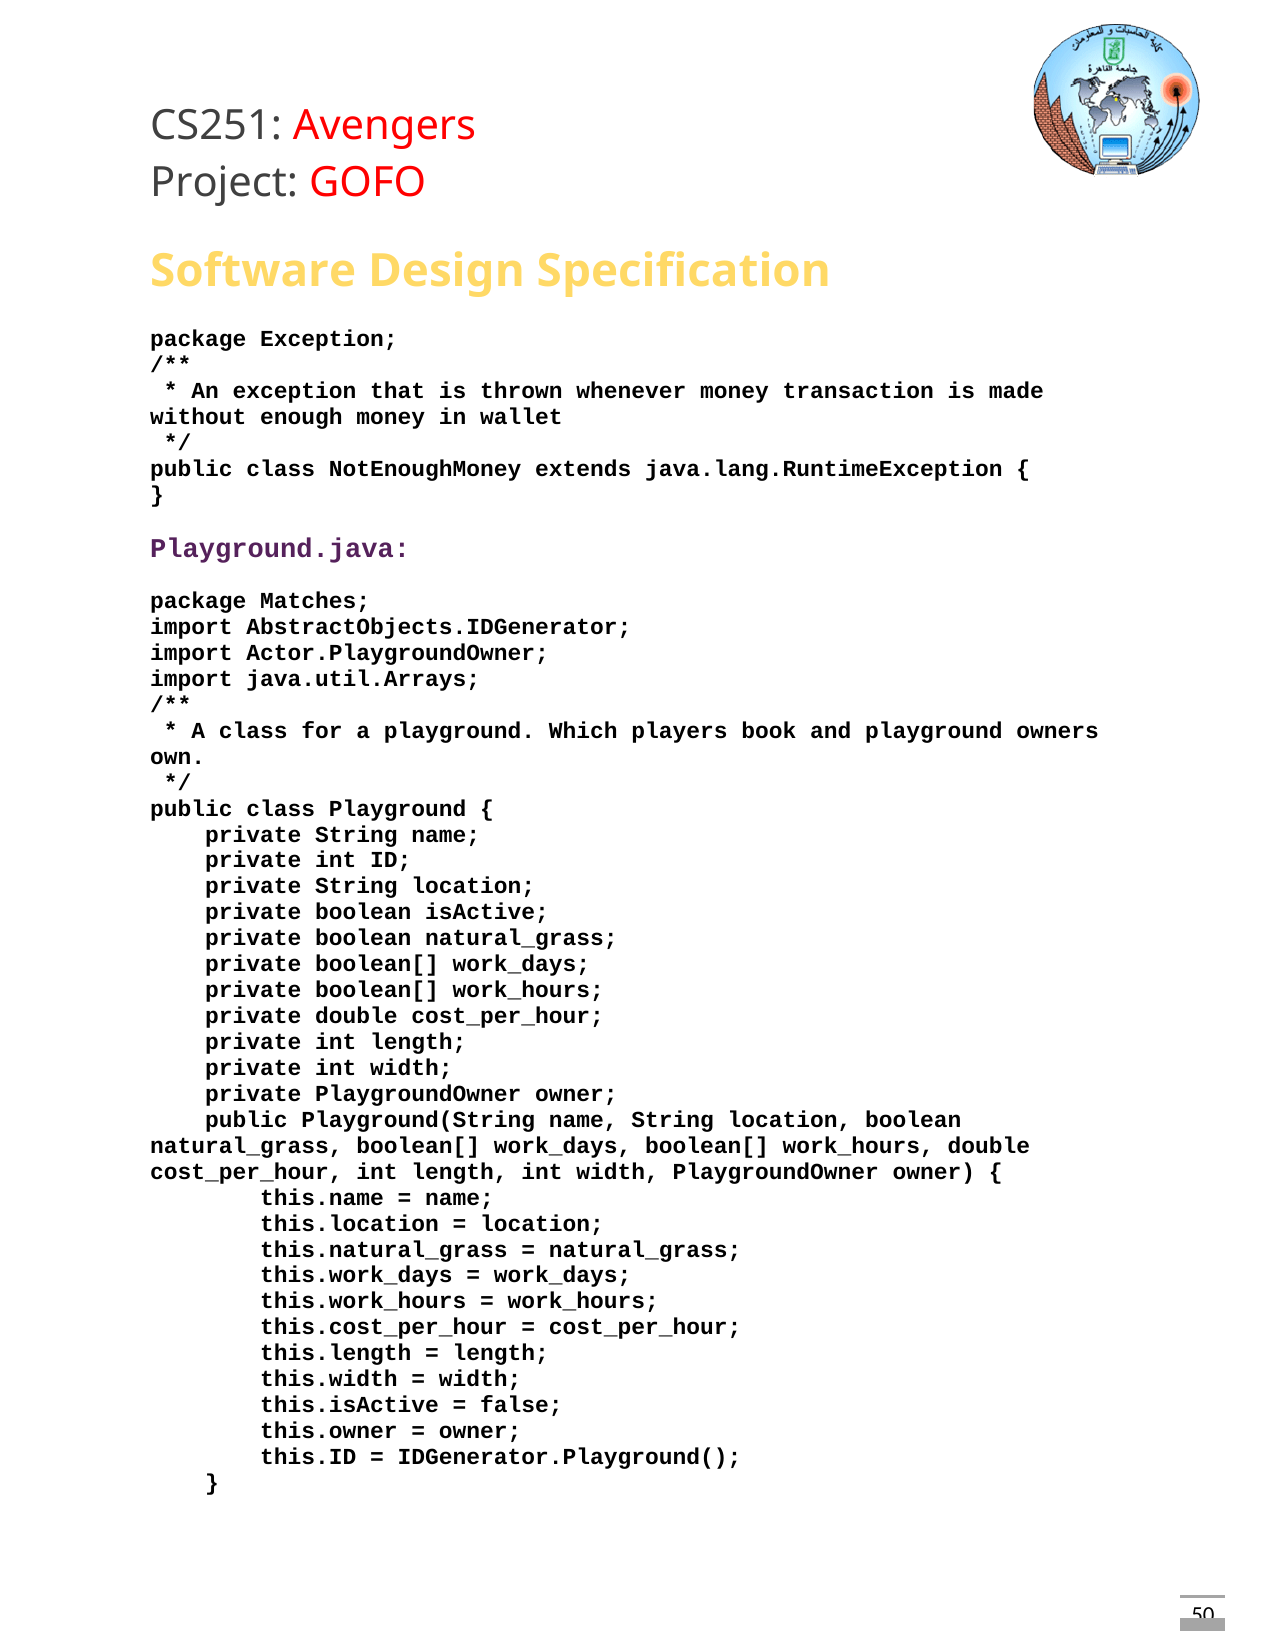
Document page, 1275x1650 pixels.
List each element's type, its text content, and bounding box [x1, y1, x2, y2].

text this.work_days = work_days; [150, 1264, 1125, 1290]
text private PlaygroundOwner owner; [150, 1082, 1125, 1108]
text Playground.java: [150, 535, 1125, 566]
text this.ID = IDGenerator.Playground(); [150, 1445, 1125, 1471]
text private int width; [150, 1056, 1125, 1082]
text this.length = length; [150, 1342, 1125, 1368]
text private int length; [150, 1030, 1125, 1056]
text private boolean isActive; [150, 901, 1125, 927]
text import Actor.PlaygroundOwner; [150, 641, 1125, 667]
text private String name; [150, 823, 1125, 849]
text private String location; [150, 875, 1125, 901]
text this.work_hours = work_hours; [150, 1290, 1125, 1316]
text /** [150, 353, 1125, 379]
text package Exception; [150, 328, 1125, 353]
text package Matches; [150, 589, 1125, 615]
text this.isActive = false; [150, 1393, 1125, 1419]
text public Playground(String name, String location, boolean natural_grass, boolean[] work_days, boolean[] work_hours, double cost_per_hour, int length, int width, PlaygroundOwner owner) { [150, 1108, 1125, 1186]
text private int ID; [150, 849, 1125, 875]
text this.width = width; [150, 1368, 1125, 1393]
text * A class for a playground. Which players book and playground owners own. [150, 719, 1125, 771]
text /** [150, 693, 1125, 719]
text this.name = name; [150, 1186, 1125, 1212]
text this.cost_per_hour = cost_per_hour; [150, 1316, 1125, 1342]
text this.natural_grass = natural_grass; [150, 1238, 1125, 1264]
text */ [150, 431, 1125, 457]
text this.location = location; [150, 1212, 1125, 1238]
text private double cost_per_hour; [150, 1004, 1125, 1030]
picture [1033, 24, 1201, 180]
text public class NotEnoughMoney extends java.lang.RuntimeException { [150, 457, 1125, 483]
text private boolean[] work_days; [150, 953, 1125, 978]
text */ [150, 771, 1125, 797]
text import AbstractObjects.IDGenerator; [150, 615, 1125, 641]
text public class Playground { [150, 797, 1125, 823]
text this.owner = owner; [150, 1419, 1125, 1445]
text private boolean natural_grass; [150, 927, 1125, 953]
text } [150, 1471, 1125, 1497]
text * An exception that is thrown whenever money transaction is made without enough money in wallet [150, 379, 1125, 431]
text private boolean[] work_hours; [150, 978, 1125, 1004]
text import java.util.Arrays; [150, 667, 1125, 693]
text } [150, 483, 1125, 509]
